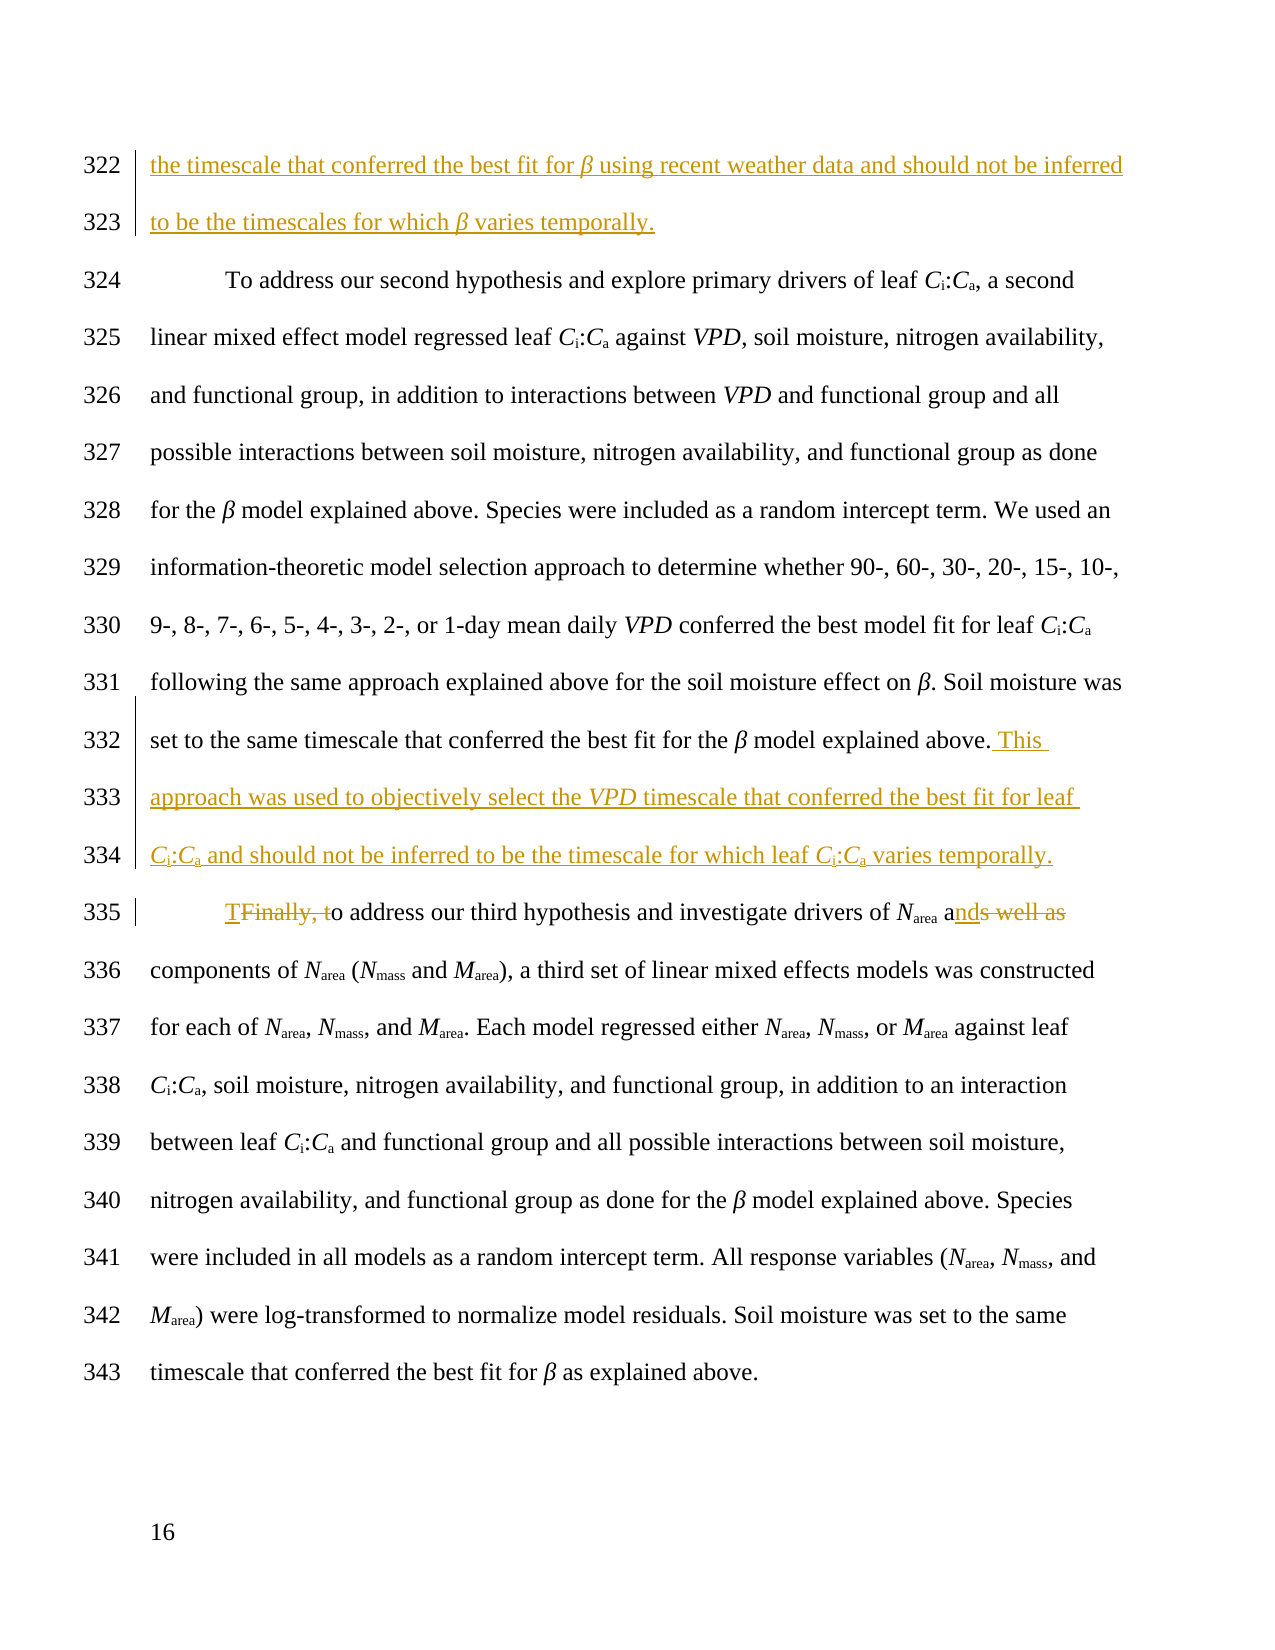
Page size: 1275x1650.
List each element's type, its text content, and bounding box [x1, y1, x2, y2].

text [150, 150, 1125, 236]
text o address our third hypothesis and investigate drivers of Narea a components of Narea (Nmass and Marea), a third set of linear mixed effects models was constructed for each of Narea, Nmass, and Marea. Each model regressed either Narea, Nmass, or Marea against leaf Ci:Ca, soil moisture, nitrogen availability, and functional group, in addition to an interaction between leaf Ci:Ca and functional group and all possible interactions between soil moisture, nitrogen availability, and functional group as done for the β model explained above. Species were included in all models as a random intercept term. All response variables (Narea, Nmass, and Marea) were log-transformed to normalize model residuals. Soil moisture was set to the same timescale that conferred the best fit for β as explained above. [150, 897, 1125, 1386]
text To address our second hypothesis and explore primary drivers of leaf Ci:Ca, a second linear mixed effect model regressed leaf Ci:Ca against VPD, soil moisture, nitrogen availability, and functional group, in addition to interactions between VPD and functional group and all possible interactions between soil moisture, nitrogen availability, and functional group as done for the β model explained above. Species were included as a random intercept term. We used an information-theoretic model selection approach to determine whether 90-, 60-, 30-, 20-, 15-, 10-, 9-, 8-, 7-, 6-, 5-, 4-, 3-, 2-, or 1-day mean daily VPD conferred the best model fit for leaf Ci:Ca following the same approach explained above for the soil moisture effect on β. Soil moisture was set to the same timescale that conferred the best fit for the β model explained above. [150, 265, 1125, 869]
